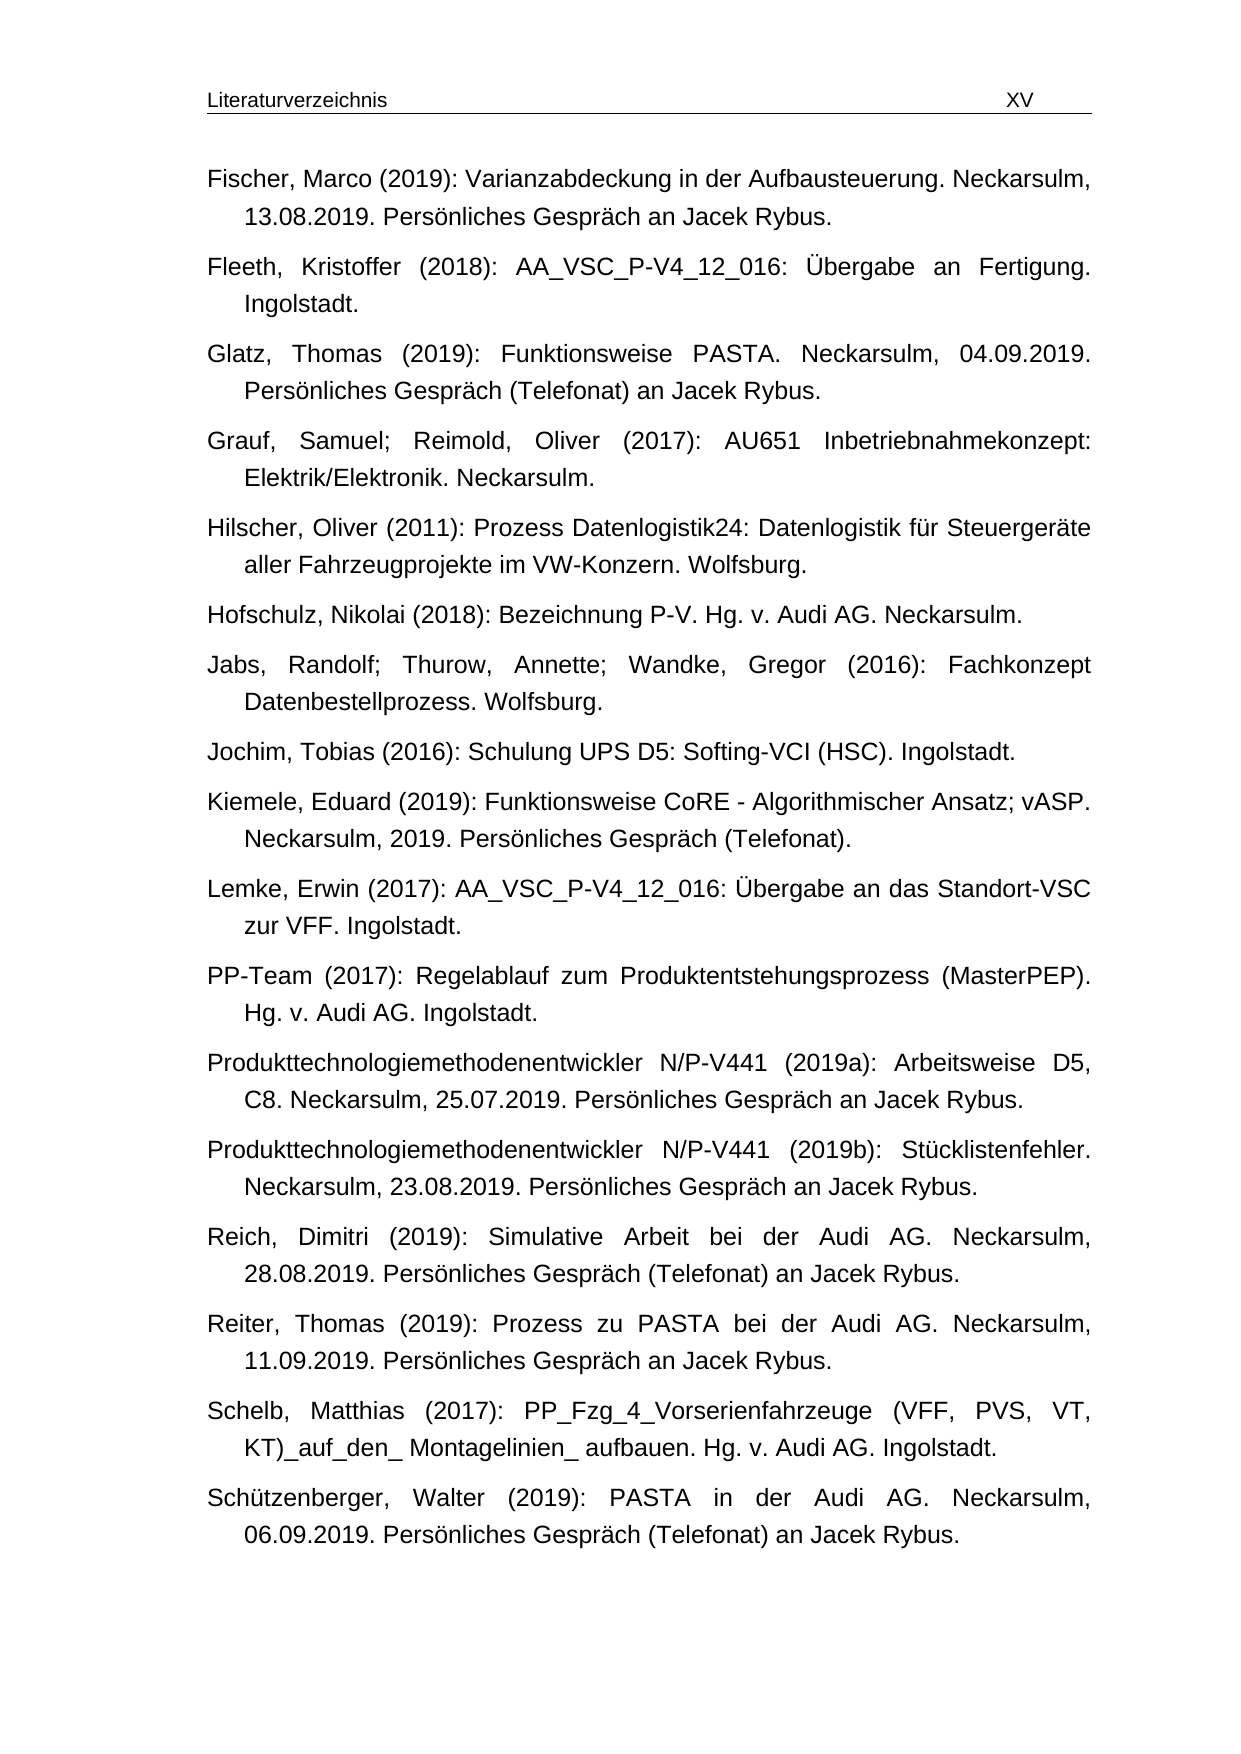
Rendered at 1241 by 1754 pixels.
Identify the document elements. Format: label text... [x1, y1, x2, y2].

text Reich, Dimitri (2019): Simulative Arbeit bei der Audi AG. Neckarsulm, 28.08.2019. Persönliches Gespräch (Telefonat) an Jacek Rybus. [207, 1222, 1092, 1288]
text Fleeth, Kristoffer (2018): AA_VSC_P-V4_12_016: Übergabe an Fertigung. Ingolstadt. [207, 251, 1092, 317]
text Hilscher, Oliver (2011): Prozess Datenlogistik24: Datenlogistik für Steuergeräte aller Fahrzeugprojekte im VW-Konzern. Wolfsburg. [207, 513, 1092, 579]
text Jabs, Randolf; Thurow, Annette; Wandke, Gregor (2016): Fachkonzept Datenbestellprozess. Wolfsburg. [207, 649, 1092, 716]
text Schelb, Matthias (2017): PP_Fzg_4_Vorserienfahrzeuge (VFF, PVS, VT, KT)_auf_den_ Montagelinien_ aufbauen. Hg. v. Audi AG. Ingolstadt. [207, 1396, 1092, 1462]
text Jochim, Tobias (2016): Schulung UPS D5: Softing-VCI (HSC). Ingolstadt. [207, 737, 1092, 765]
text Glatz, Thomas (2019): Funktionsweise PASTA. Neckarsulm, 04.09.2019. Persönliches Gespräch (Telefonat) an Jacek Rybus. [207, 338, 1092, 404]
text PP-Team (2017): Regelablauf zum Produktentstehungsprozess (MasterPEP). Hg. v. Audi AG. Ingolstadt. [207, 961, 1092, 1027]
text Reiter, Thomas (2019): Prozess zu PASTA bei der Audi AG. Neckarsulm, 11.09.2019. Persönliches Gespräch an Jacek Rybus. [207, 1309, 1092, 1375]
text Produkttechnologiemethodenentwickler N/P-V441 (2019b): Stücklistenfehler. Neckarsulm, 23.08.2019. Persönliches Gespräch an Jacek Rybus. [207, 1135, 1092, 1201]
text Fischer, Marco (2019): Varianzabdeckung in der Aufbausteuerung. Neckarsulm, 13.08.2019. Persönliches Gespräch an Jacek Rybus. [207, 164, 1092, 230]
text Kiemele, Eduard (2019): Funktionsweise CoRE - Algorithmischer Ansatz; vASP. Neckarsulm, 2019. Persönliches Gespräch (Telefonat). [207, 786, 1092, 852]
text Produkttechnologiemethodenentwickler N/P-V441 (2019a): Arbeitsweise D5, C8. Neckarsulm, 25.07.2019. Persönliches Gespräch an Jacek Rybus. [207, 1048, 1092, 1114]
text Lemke, Erwin (2017): AA_VSC_P-V4_12_016: Übergabe an das Standort-VSC zur VFF. Ingolstadt. [207, 873, 1092, 939]
text Schützenberger, Walter (2019): PASTA in der Audi AG. Neckarsulm, 06.09.2019. Persönliches Gespräch (Telefonat) an Jacek Rybus. [207, 1483, 1092, 1549]
text Grauf, Samuel; Reimold, Oliver (2017): AU651 Inbetriebnahmekonzept: Elektrik/Elektronik. Neckarsulm. [207, 426, 1092, 492]
text Hofschulz, Nikolai (2018): Bezeichnung P-V. Hg. v. Audi AG. Neckarsulm. [207, 600, 1092, 628]
